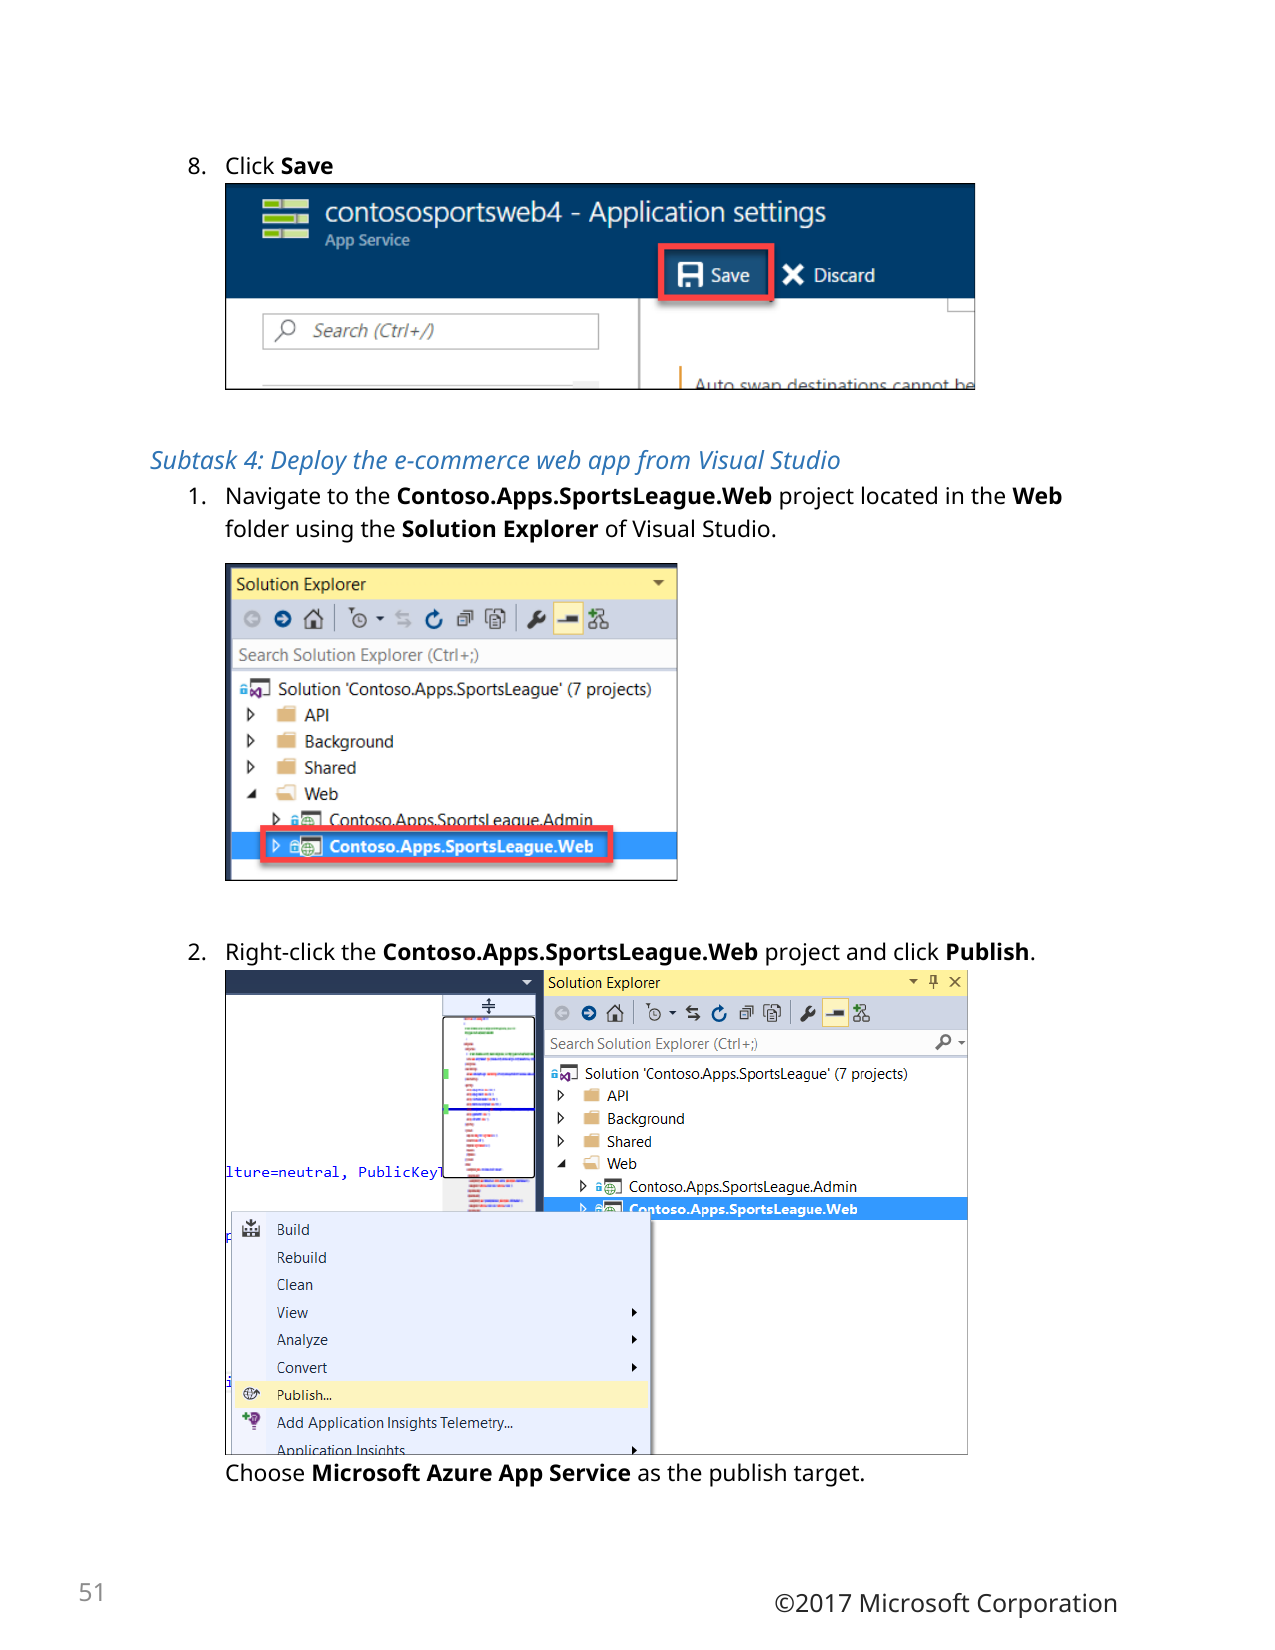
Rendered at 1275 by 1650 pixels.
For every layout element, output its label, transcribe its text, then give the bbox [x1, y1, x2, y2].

picture [225, 183, 976, 390]
subtitle Subtask 4: Deploy the e-commerce web app from Visual Studio [150, 443, 1125, 477]
list Navigate to the Contoso.Apps.SportsLeague.Web project located in the Web folder using the Solution Explorer of Visual Studio. [187, 480, 1125, 545]
picture [225, 563, 678, 881]
picture [225, 970, 968, 1455]
